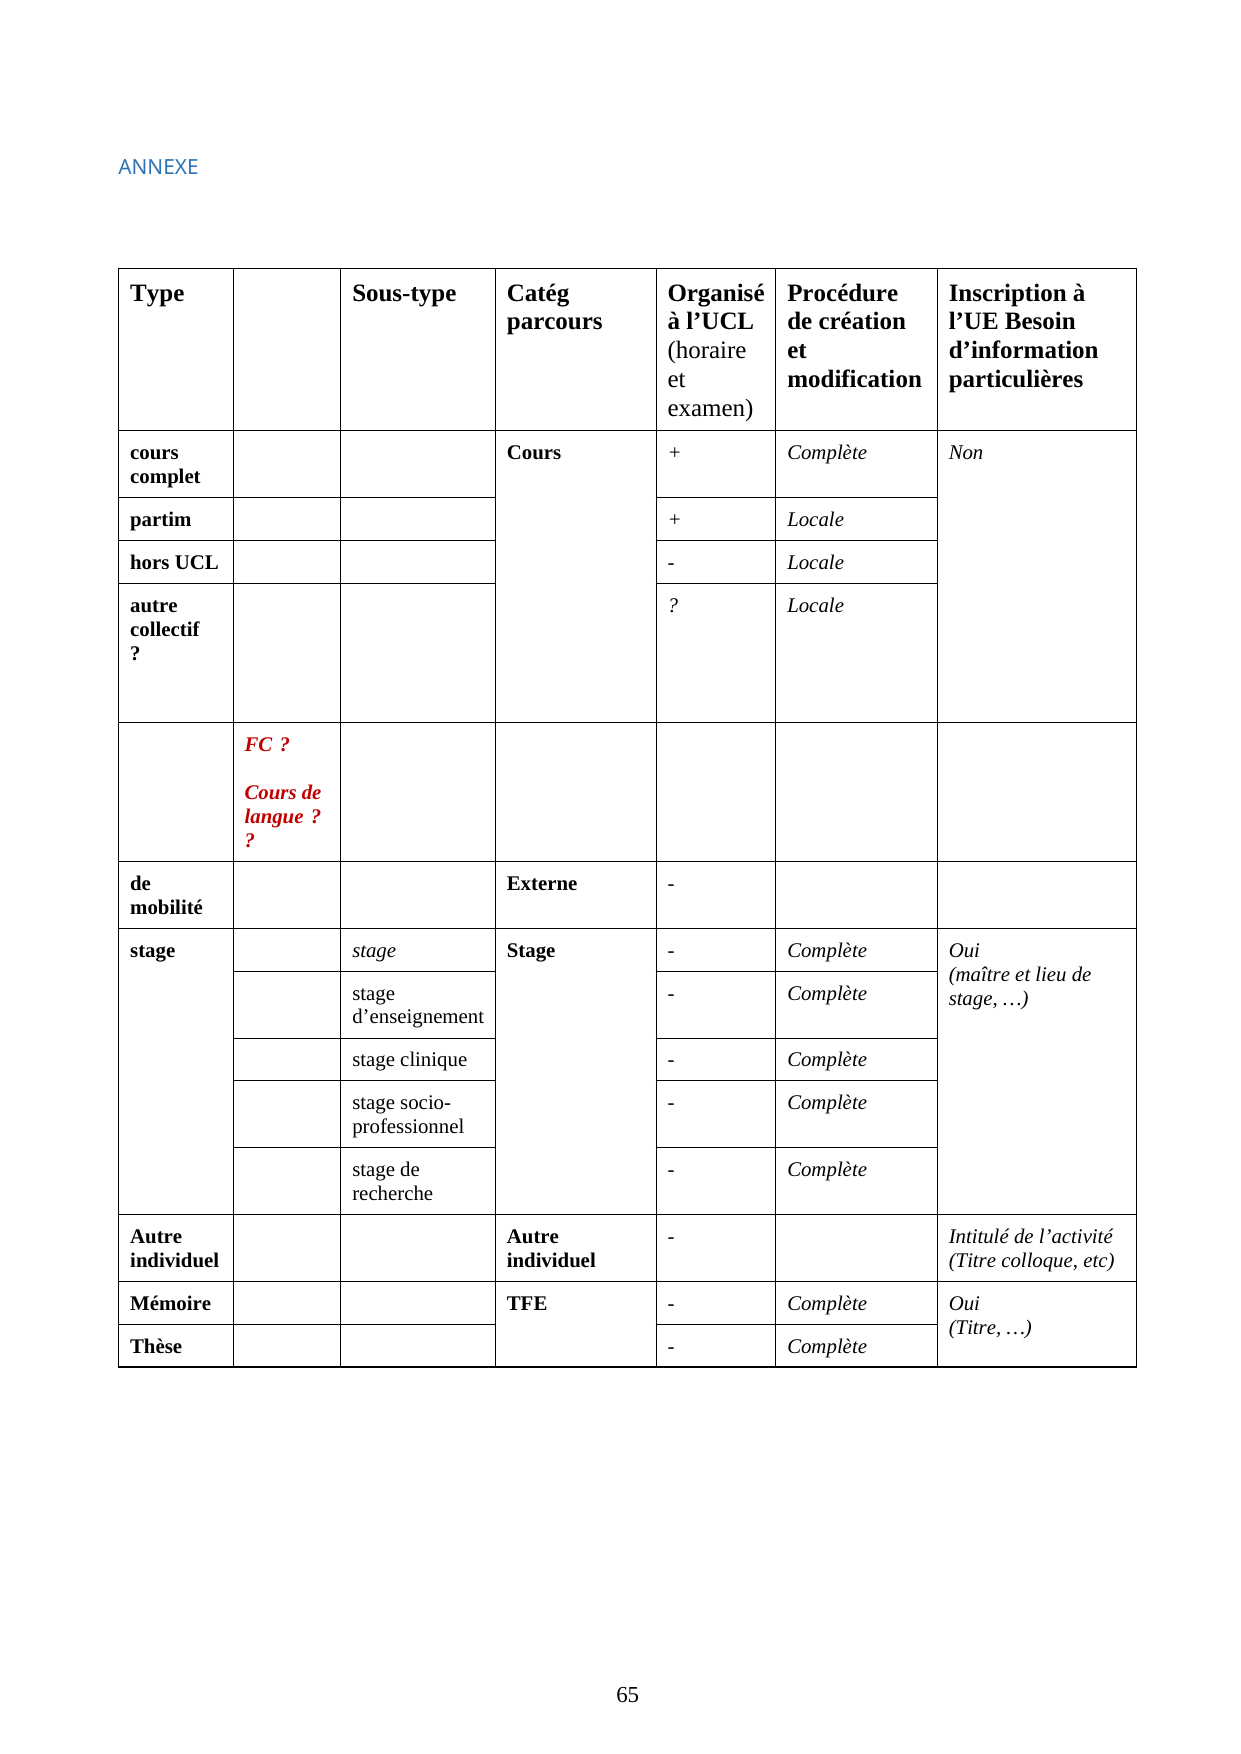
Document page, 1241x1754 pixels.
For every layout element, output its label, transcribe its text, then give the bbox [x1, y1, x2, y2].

table_cell Externe [496, 862, 656, 928]
table_cell Thèse [119, 1325, 233, 1366]
table_cell [234, 584, 340, 722]
table_cell - [657, 1039, 775, 1080]
table_cell TFE [496, 1282, 656, 1366]
table_cell - [657, 972, 775, 1037]
table_cell [234, 1215, 340, 1281]
table_cell Oui (maître et lieu de stage, …) [938, 929, 1136, 1214]
table_cell [657, 723, 775, 861]
table_cell [234, 1039, 340, 1080]
table_cell [938, 862, 1136, 928]
subtitle ANNEXE [118, 152, 1137, 180]
table_cell [341, 431, 495, 497]
table_header Sous-type [341, 269, 495, 430]
table_cell partim [119, 498, 233, 540]
table_cell autre collectif ? [119, 584, 233, 722]
table_cell Autre individuel [119, 1215, 233, 1281]
table_header Type [119, 269, 233, 430]
table_cell [234, 1081, 340, 1147]
table_cell Non [938, 431, 1136, 722]
table_cell [341, 498, 495, 540]
table_cell [234, 862, 340, 928]
table_cell + [657, 431, 775, 497]
table_cell stage de recherche [341, 1148, 495, 1214]
table_cell FC ? Cours de langue ?? [234, 723, 340, 861]
table_header Inscription à l’UE Besoin d’information particulières [938, 269, 1136, 430]
table_cell - [657, 1215, 775, 1281]
table_cell - [657, 1148, 775, 1214]
table_header Procédure de création et modification [776, 269, 937, 430]
table_cell cours complet [119, 431, 233, 497]
table_cell [341, 862, 495, 928]
table_cell stage clinique [341, 1039, 495, 1080]
table_cell ? [657, 584, 775, 722]
table_cell Locale [776, 541, 937, 583]
table_cell Complète [776, 1081, 937, 1147]
table_cell [341, 723, 495, 861]
table_cell [234, 1282, 340, 1324]
table_cell [496, 723, 656, 861]
table_cell [341, 1325, 495, 1366]
table_cell stage d’enseignement [341, 972, 495, 1037]
table_cell [234, 431, 340, 497]
table_cell [234, 1325, 340, 1366]
table_cell de mobilité [119, 862, 233, 928]
table_cell - [657, 1282, 775, 1324]
table_header [234, 269, 340, 430]
table_cell - [657, 1325, 775, 1366]
table_cell Mémoire [119, 1282, 233, 1324]
table_cell stage [341, 929, 495, 971]
table_cell Complète [776, 929, 937, 971]
table_cell [341, 584, 495, 722]
table_cell Complète [776, 431, 937, 497]
table_cell - [657, 541, 775, 583]
table_cell - [657, 929, 775, 971]
table_cell [234, 972, 340, 1037]
table_cell Cours [496, 431, 656, 722]
table_cell Autre individuel [496, 1215, 656, 1281]
table_cell Complète [776, 972, 937, 1037]
table_cell [234, 1148, 340, 1214]
table_cell - [657, 862, 775, 928]
table_cell Locale [776, 498, 937, 540]
table_cell Locale [776, 584, 937, 722]
table_cell [341, 541, 495, 583]
table_cell - [657, 1081, 775, 1147]
table_cell Stage [496, 929, 656, 1214]
table_cell [341, 1282, 495, 1324]
table_cell [234, 541, 340, 583]
table_cell [234, 498, 340, 540]
table_cell [119, 723, 233, 861]
table_header Organisé à l’UCL (horaire et examen) [657, 269, 775, 430]
table_cell stage [119, 929, 233, 1214]
table_cell Complète [776, 1148, 937, 1214]
table_cell [234, 929, 340, 971]
table_cell Complète [776, 1325, 937, 1366]
table_cell [938, 723, 1136, 861]
table_cell [341, 1215, 495, 1281]
table_cell + [657, 498, 775, 540]
table_cell Oui (Titre, …) [938, 1282, 1136, 1366]
table_cell Complète [776, 1039, 937, 1080]
table_cell Complète [776, 1282, 937, 1324]
table_cell [776, 862, 937, 928]
table_cell [776, 1215, 937, 1281]
table_cell stage socio-professionnel [341, 1081, 495, 1147]
table_cell [776, 723, 937, 861]
table_cell Intitulé de l’activité (Titre colloque, etc) [938, 1215, 1136, 1281]
table_cell hors UCL [119, 541, 233, 583]
table_header Catég parcours [496, 269, 656, 430]
